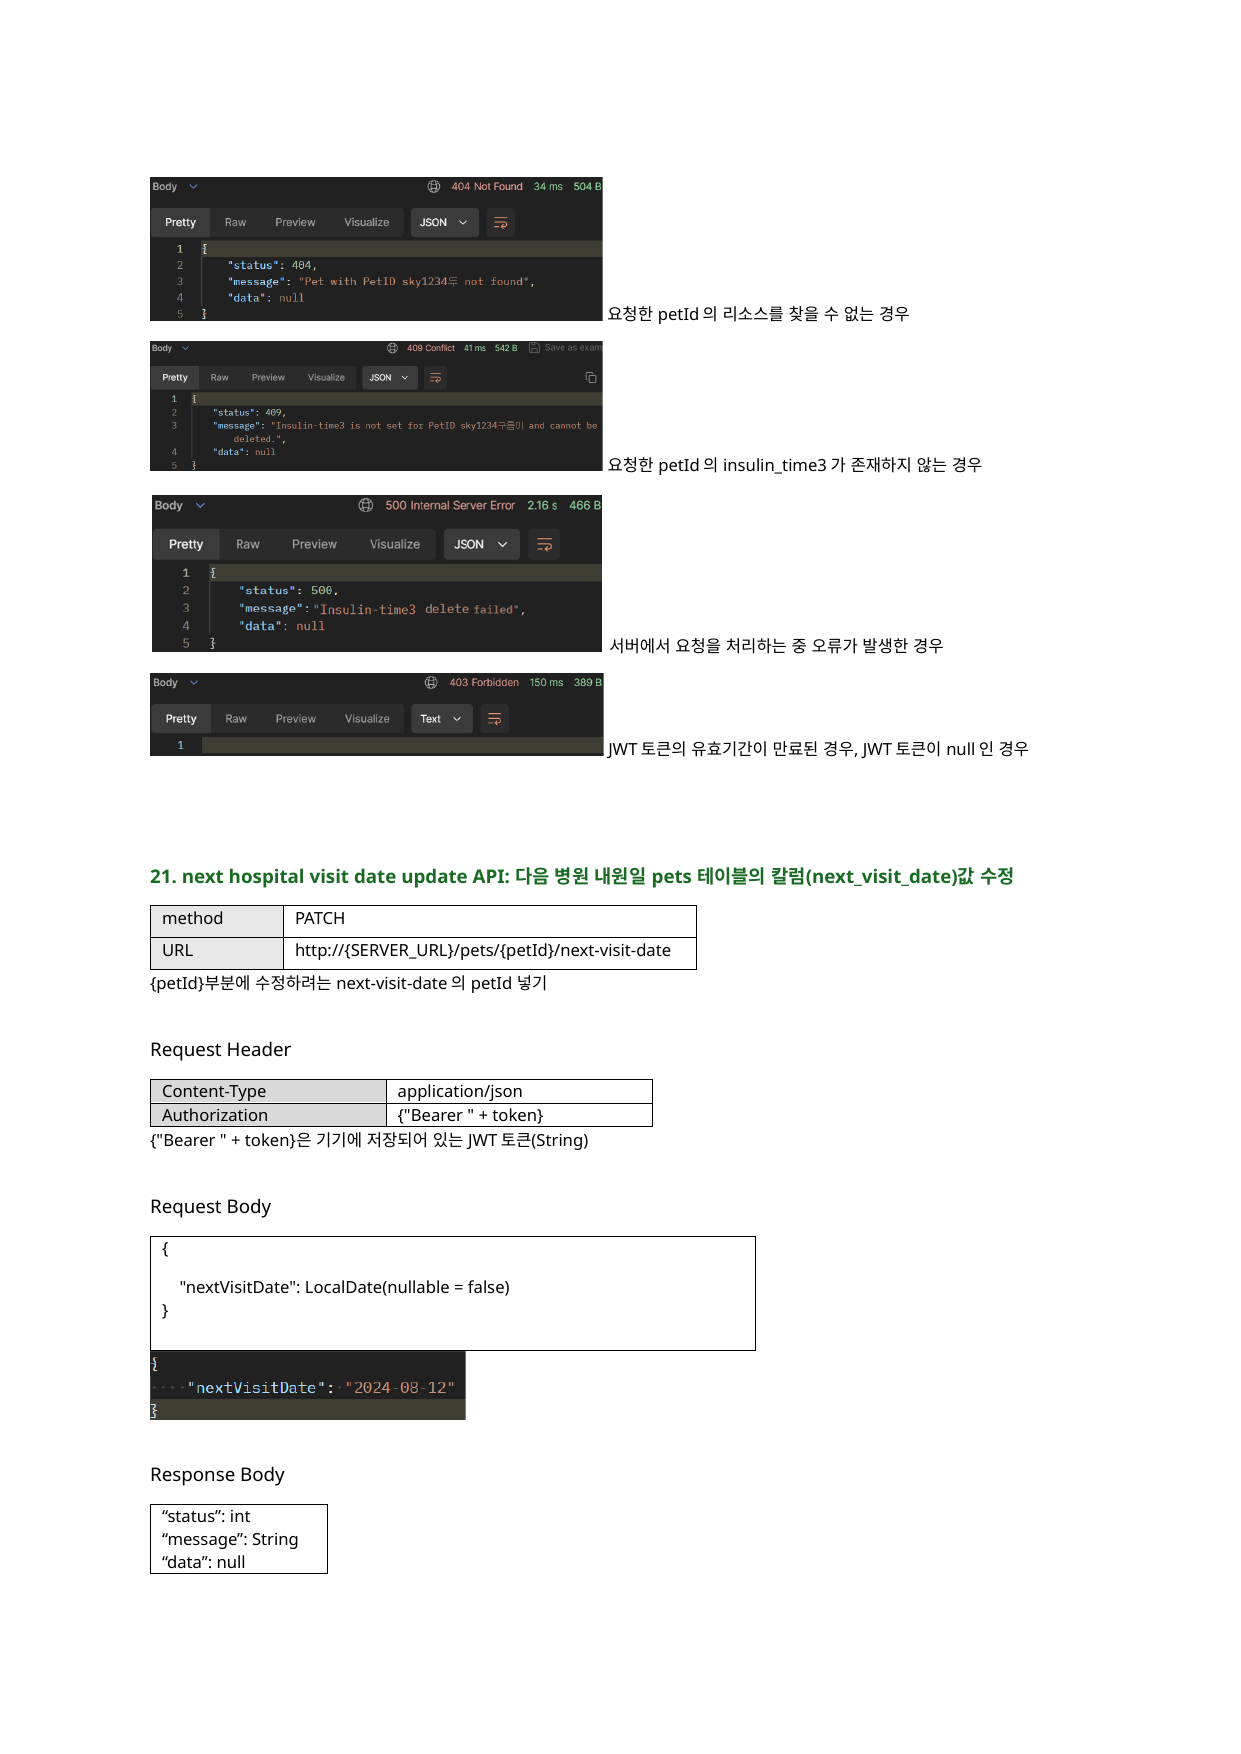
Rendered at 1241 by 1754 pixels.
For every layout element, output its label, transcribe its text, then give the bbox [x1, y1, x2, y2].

picture [150, 1351, 466, 1420]
text Request Header [150, 1036, 1090, 1062]
picture [150, 177, 603, 321]
text {"Bearer " + token}은 기기에 저장되어 있는 JWT토큰(String) [150, 1127, 1090, 1151]
picture [150, 673, 604, 756]
table_cell Authorization [151, 1104, 386, 1126]
table_header Content-Type [151, 1080, 386, 1102]
table_cell {"Bearer " + token} [387, 1104, 652, 1126]
picture [150, 341, 603, 471]
text Response Body [150, 1462, 1090, 1487]
table_cell http://{SERVER_URL}/pets/{petId}/next-visit-date [284, 938, 696, 969]
table_header PATCH [284, 906, 696, 937]
table_header method [151, 906, 283, 937]
table_header “status”: int “message”: String “data”: null [151, 1505, 327, 1573]
text 21. next hospital visit date update API: 다음 병원 내원일 pets 테이블의 칼럼(next_visit_date)값 수정 [150, 861, 1090, 889]
text {petId}부분에 수정하려는 next-visit-date의 petId 넣기 [150, 970, 1090, 994]
table_cell URL [151, 938, 283, 969]
table_header application/json [387, 1080, 652, 1102]
picture [150, 492, 602, 652]
text Request Body [150, 1193, 1090, 1219]
table_header { "nextVisitDate": LocalDate(nullable = false) } [151, 1237, 755, 1350]
